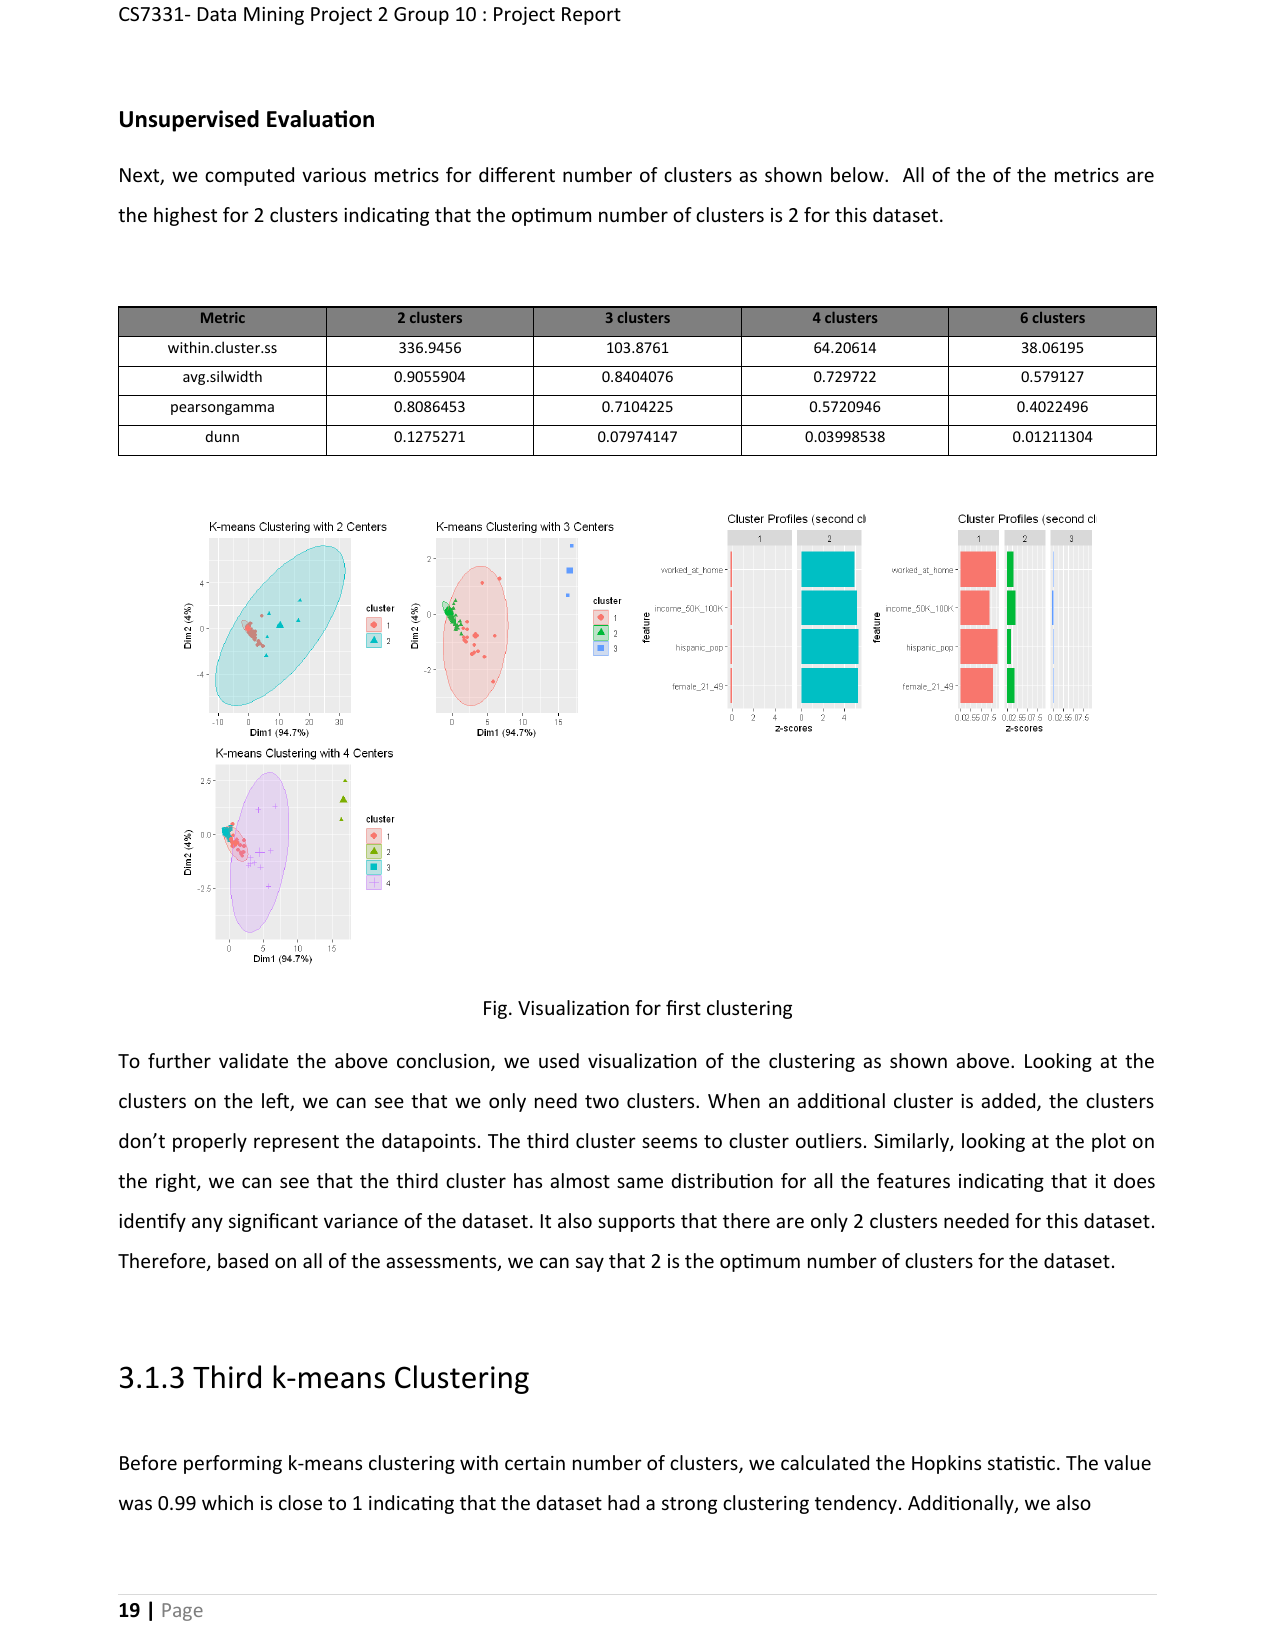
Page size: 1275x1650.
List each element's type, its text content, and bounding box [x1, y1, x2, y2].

table_cell 0.03998538 [742, 426, 948, 455]
table_header 4 clusters [742, 308, 948, 336]
table_cell 0.7104225 [534, 396, 741, 425]
table_cell 336.9456 [327, 337, 533, 366]
text To further validate the above conclusion, we used visualization of the clustering as shown above. Looking at the clusters on the left, we can see that we only need two clusters. When an additional cluster is added, the clusters don’t properly represent the datapoints. The third cluster seems to cluster outliers. Similarly, looking at the plot on the right, we can see that the third cluster has almost same distribution for all the features indicating that it does identify any significant variance of the dataset. It also supports that there are only 2 clusters needed for this dataset. Therefore, based on all of the assessments, we can say that 2 is the optimum number of clusters for the dataset. [118, 1047, 1157, 1273]
table_cell dunn [119, 426, 326, 455]
picture [636, 508, 1097, 969]
table_cell 0.5720946 [742, 396, 948, 425]
table_cell 0.07974147 [534, 426, 741, 455]
table_header 6 clusters [949, 308, 1156, 336]
table_cell 64.20614 [742, 337, 948, 366]
text Unsupervised Evaluation [118, 103, 1157, 134]
table_cell 0.729722 [742, 367, 948, 395]
table_cell 0.01211304 [949, 426, 1156, 455]
table_cell avg.silwidth [119, 367, 326, 395]
table_cell within.cluster.ss [119, 337, 326, 366]
table_header 3 clusters [534, 308, 741, 336]
table_header Metric [119, 308, 326, 336]
table_cell 0.9055904 [327, 367, 533, 395]
table_header 2 clusters [327, 308, 533, 336]
table_cell 0.579127 [949, 367, 1156, 395]
text Next, we computed various metrics for different number of clusters as shown below. All of the of the metrics are the highest for 2 clusters indicating that the optimum number of clusters is 2 for this dataset. [118, 161, 1157, 228]
table_cell 103.8761 [534, 337, 741, 366]
subtitle Third k-means Clustering [118, 1356, 1157, 1397]
table_cell 0.1275271 [327, 426, 533, 455]
table_cell 0.4022496 [949, 396, 1156, 425]
table_cell 38.06195 [949, 337, 1156, 366]
table_cell 0.8404076 [534, 367, 741, 395]
table_cell pearsongamma [119, 396, 326, 425]
picture [178, 516, 632, 969]
table_cell 0.8086453 [327, 396, 533, 425]
text Fig. Visualization for first clustering [118, 994, 1157, 1021]
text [118, 1449, 1157, 1516]
